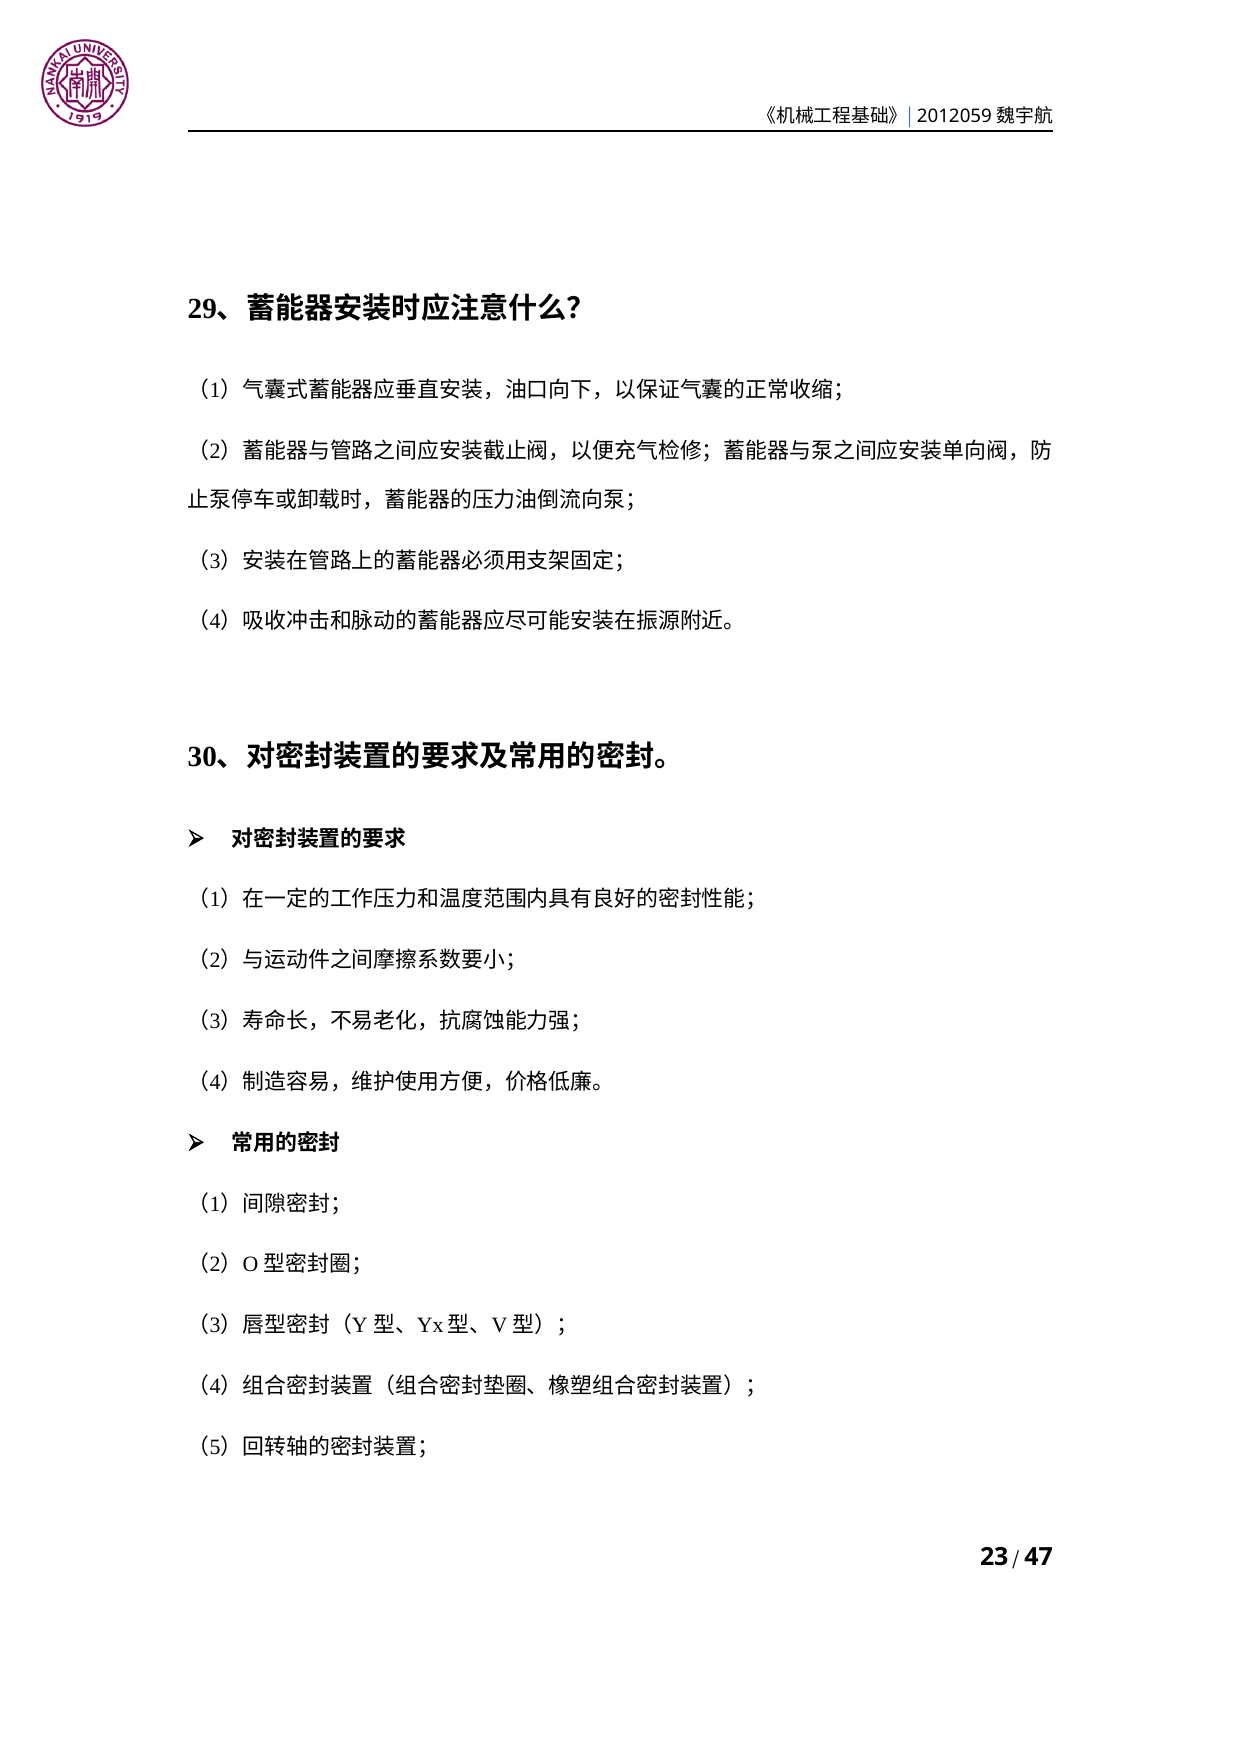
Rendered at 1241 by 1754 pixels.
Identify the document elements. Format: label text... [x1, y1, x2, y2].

text （2）O 型密封圈； [187, 1246, 1053, 1278]
text （4）组合密封装置（组合密封垫圈、橡塑组合密封装置）； [187, 1368, 1053, 1400]
text （5）回转轴的密封装置； [187, 1428, 1053, 1461]
text （1）气囊式蓄能器应垂直安装，油口向下，以保证气囊的正常收缩； [187, 372, 1053, 404]
text （3）唇型密封（Y 型、Yx型、V 型）； [187, 1307, 1053, 1339]
text （4）制造容易，维护使用方便，价格低廉。 [187, 1063, 1053, 1096]
text （4）吸收冲击和脉动的蓄能器应尽可能安装在振源附近。 [187, 603, 1053, 636]
text （2）与运动件之间摩擦系数要小； [187, 942, 1053, 974]
picture [40, 38, 129, 127]
text （1）间隙密封； [187, 1185, 1053, 1218]
text 29、蓄能器安装时应注意什么？ [187, 273, 1053, 338]
text （2）蓄能器与管路之间应安装截止阀，以便充气检修；蓄能器与泵之间应安装单向阀，防止泵停车或卸载时，蓄能器的压力油倒流向泵； [187, 433, 1053, 514]
text （1）在一定的工作压力和温度范围内具有良好的密封性能； [187, 881, 1053, 913]
list 对密封装置的要求 [187, 820, 1053, 853]
text 30、对密封装置的要求及常用的密封。 [187, 722, 1053, 787]
list 常用的密封 [187, 1124, 1053, 1157]
text （3）寿命长，不易老化，抗腐蚀能力强； [187, 1003, 1053, 1035]
text （3）安装在管路上的蓄能器必须用支架固定； [187, 542, 1053, 575]
